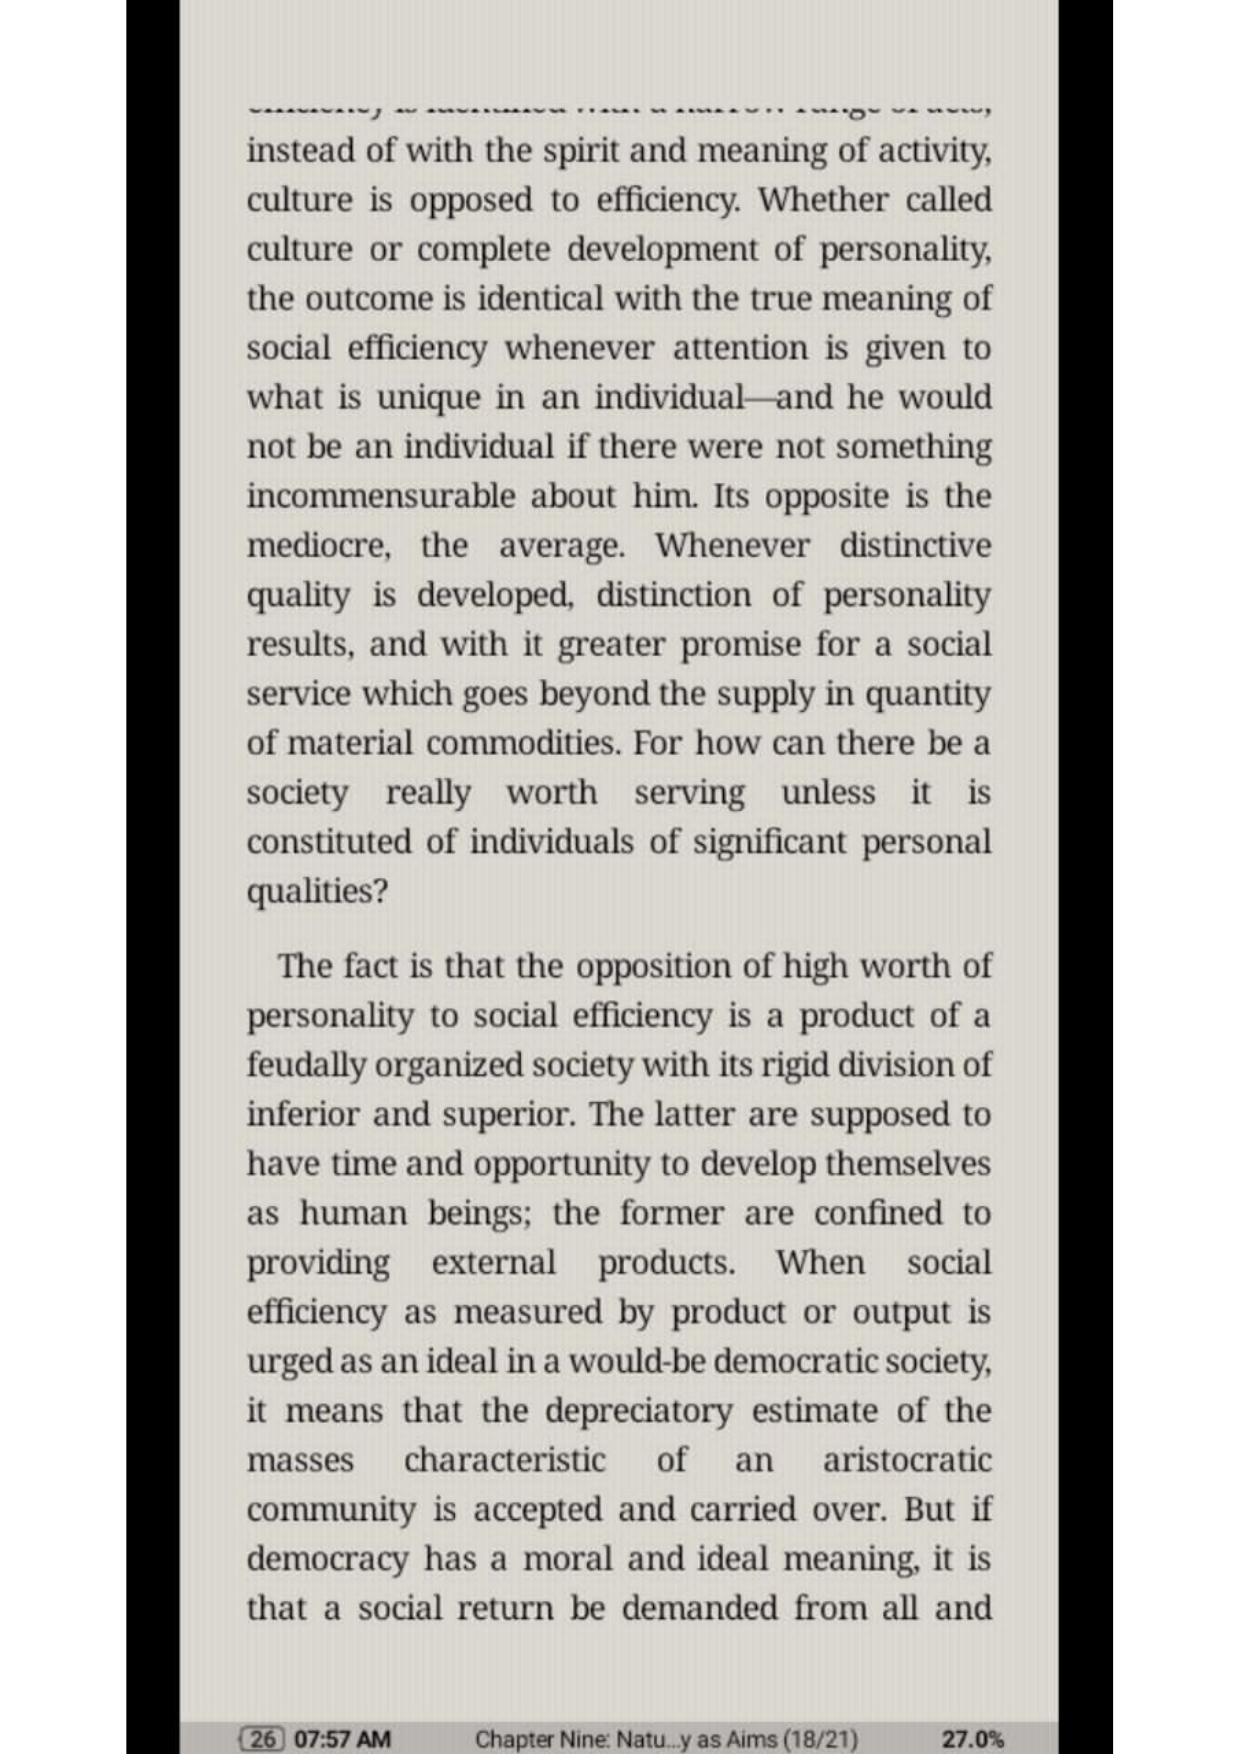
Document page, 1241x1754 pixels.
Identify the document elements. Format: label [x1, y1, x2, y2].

picture [126, 0, 1114, 1754]
